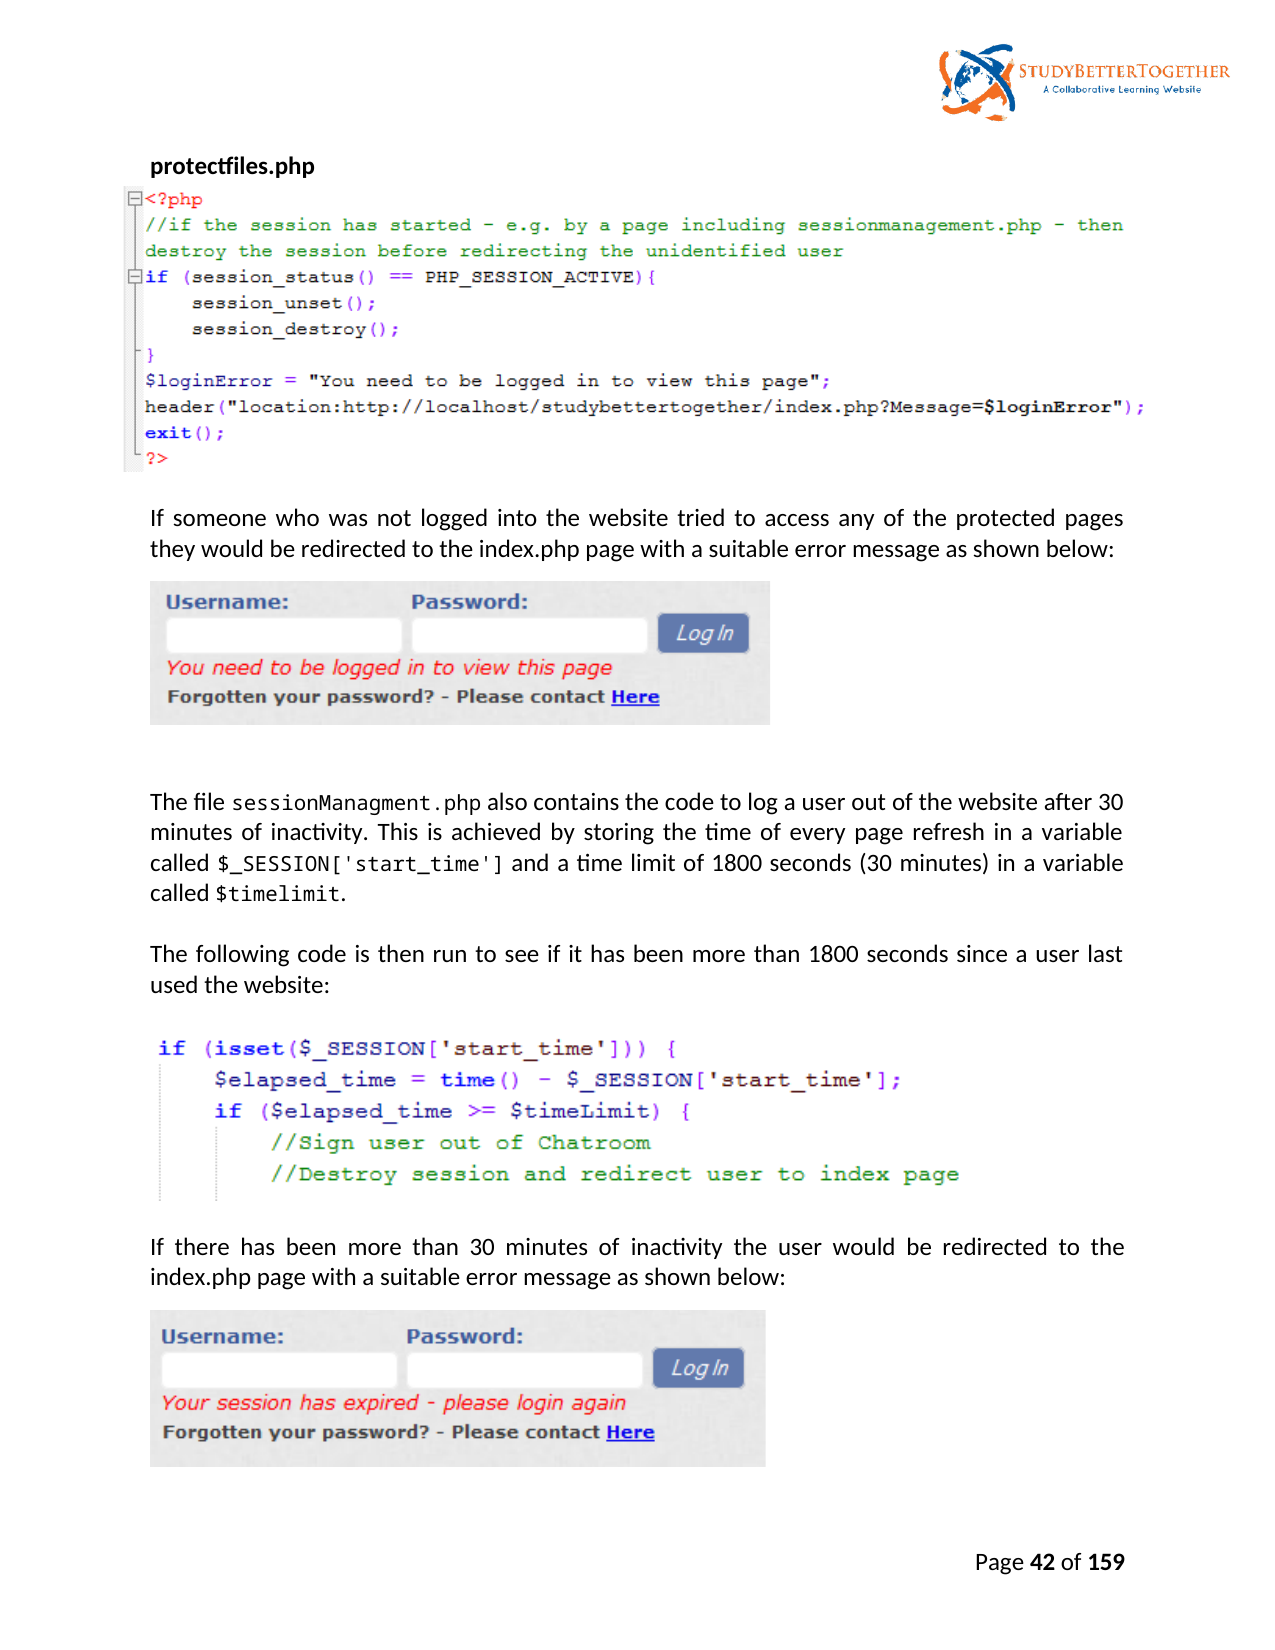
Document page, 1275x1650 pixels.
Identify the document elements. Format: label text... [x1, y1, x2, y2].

picture [123, 186, 1165, 472]
picture [937, 40, 1230, 123]
text The file sessionManagment.php also contains the code to log a user out of the website after 30 minutes of inactivity. This is achieved by storing the time of every page refresh in a variable called $_SESSION['start_time'] and a time limit of 1800 seconds (30 minutes) in a variable called $timelimit. [150, 786, 1125, 908]
picture [150, 1030, 976, 1201]
text protectfiles.php [150, 150, 1125, 181]
text If there has been more than 30 minutes of inactivity the user would be redirected to the index.php page with a suitable error message as shown below: [150, 1231, 1125, 1292]
picture [150, 581, 771, 725]
picture [150, 1310, 766, 1467]
text The following code is then run to see if it has been more than 1800 seconds since a user last used the website: [150, 939, 1125, 1000]
text If someone who was not logged into the website tried to access any of the protected pages they would be redirected to the index.php page with a suitable error message as shown below: [150, 502, 1125, 563]
